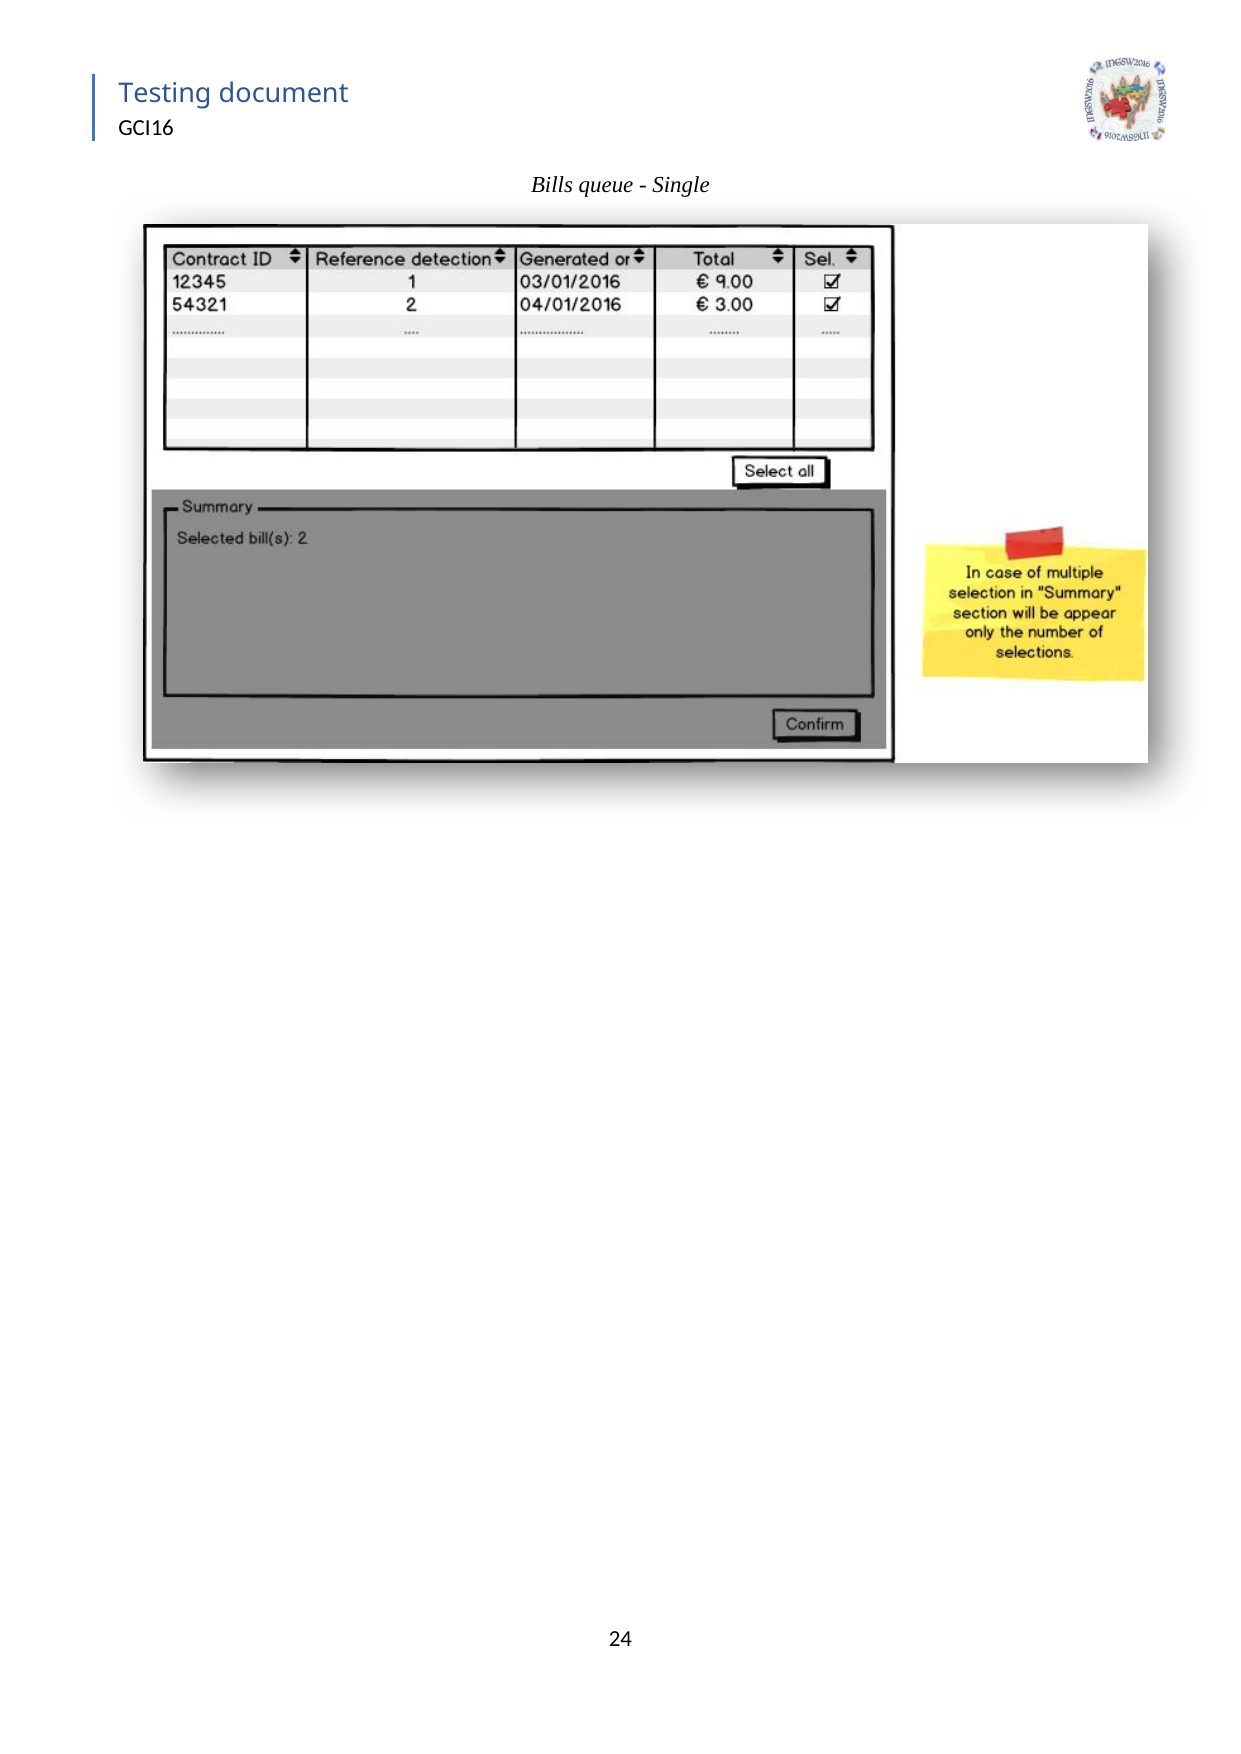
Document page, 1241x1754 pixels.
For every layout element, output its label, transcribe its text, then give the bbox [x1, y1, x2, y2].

table_cell The operator clicks on “Report error” button in the “Bills” mockup [134, 242, 1122, 801]
picture [1076, 55, 1171, 149]
picture [143, 224, 1148, 763]
table_cell [153, 763, 1122, 788]
